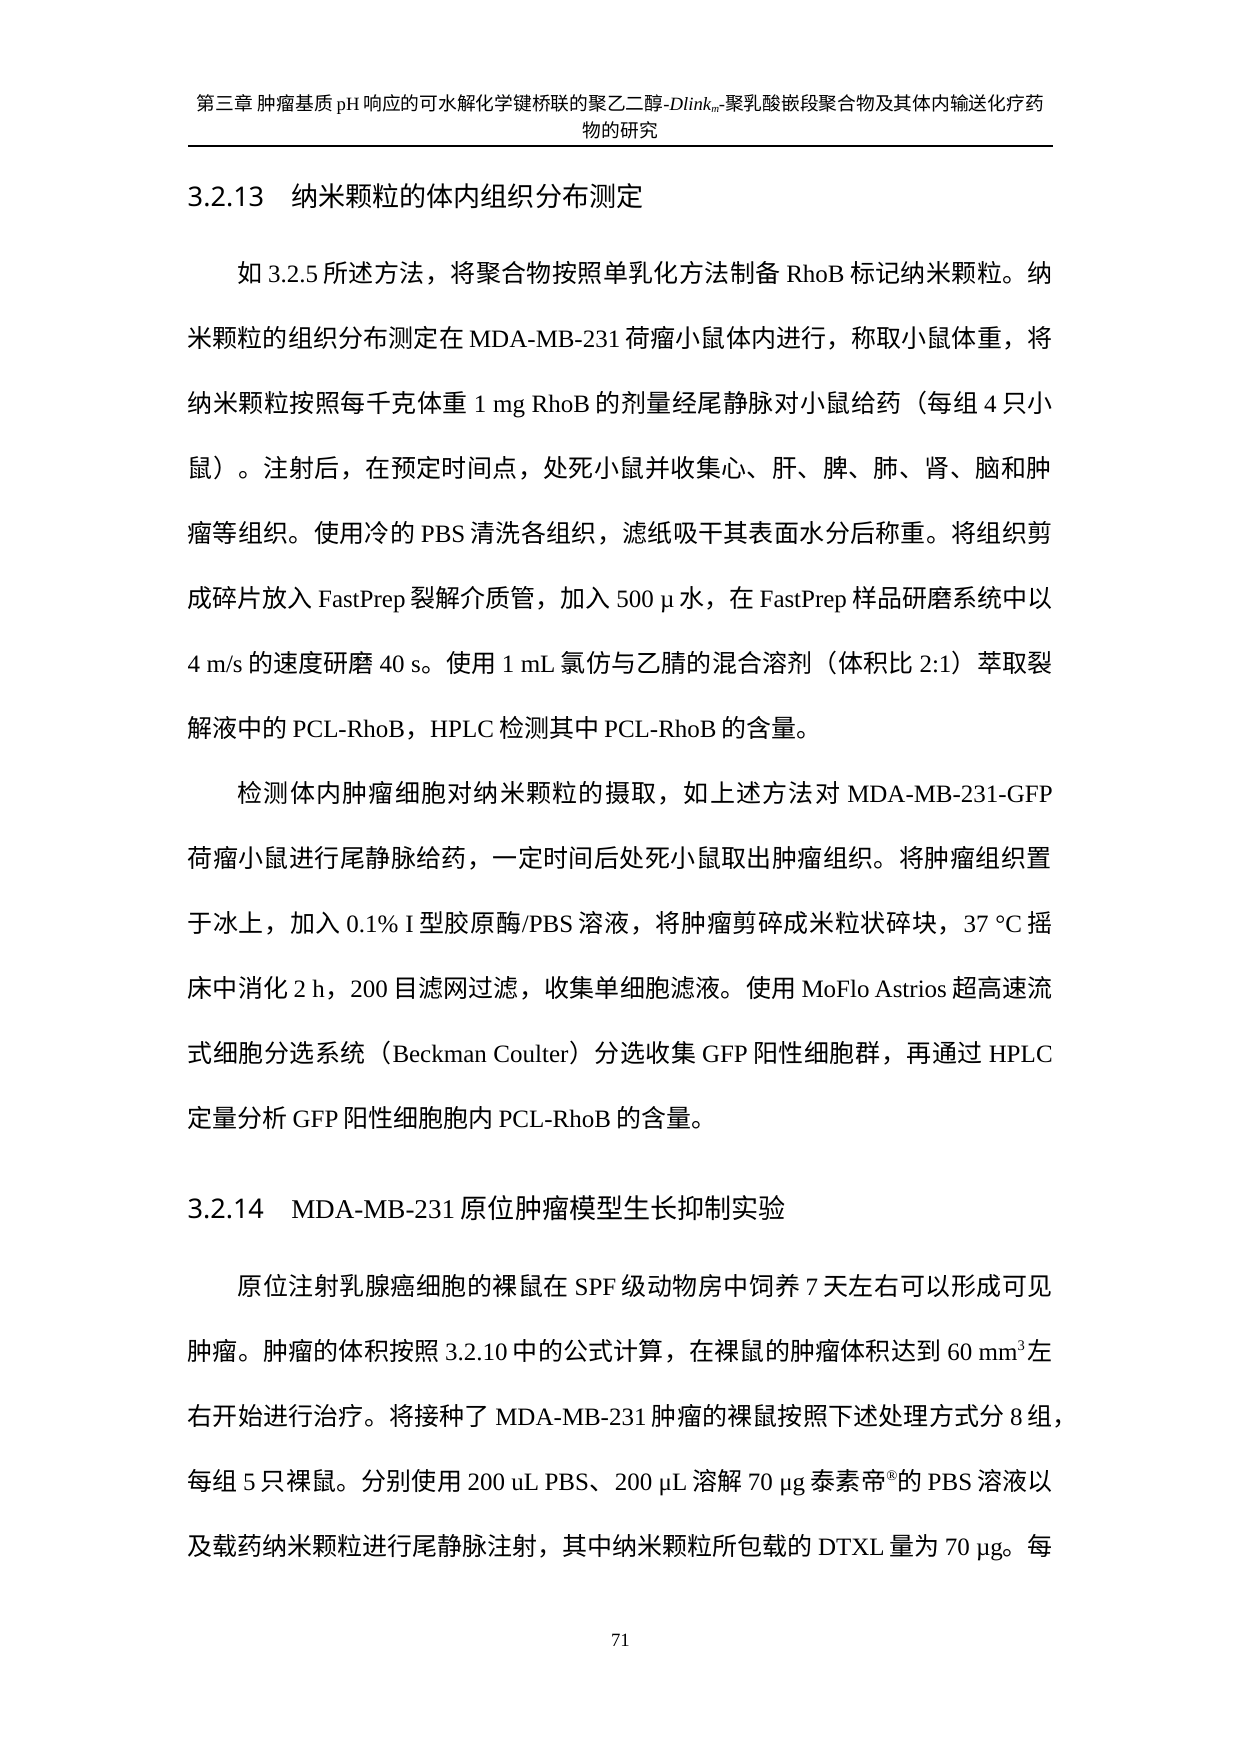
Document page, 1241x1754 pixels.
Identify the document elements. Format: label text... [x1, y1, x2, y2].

subtitle 3.2.14 MDA-MB-231原位肿瘤模型生长抑制实验 [187, 1174, 1053, 1239]
text 如3.2.5所述方法，将聚合物按照单乳化方法制备RhoB标记纳米颗粒。纳米颗粒的组织分布测定在MDA-MB-231荷瘤小鼠体内进行，称取小鼠体重，将纳米颗粒按照每千克体重1 mg RhoB的剂量经尾静脉对小鼠给药（每组4只小鼠）。注射后，在预定时间点，处死小鼠并收集心、肝、脾、肺、肾、脑和肿瘤等组织。使用冷的PBS清洗各组织，滤纸吸干其表面水分后称重。将组织剪成碎片放入FastPrep裂解介质管，加入500 µ水，在FastPrep样品研磨系统中以4 m/s的速度研磨40 s。使用1 mL氯仿与乙腈的混合溶剂（体积比2:1）萃取裂解液中的PCL-RhoB，HPLC检测其中PCL-RhoB的含量。 [187, 239, 1053, 759]
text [187, 1252, 1053, 1577]
subtitle 3.2.13 纳米颗粒的体内组织分布测定 [187, 162, 1053, 227]
text 检测体内肿瘤细胞对纳米颗粒的摄取，如上述方法对MDA-MB-231-GFP荷瘤小鼠进行尾静脉给药，一定时间后处死小鼠取出肿瘤组织。将肿瘤组织置于冰上，加入0.1% I型胶原酶/PBS溶液，将肿瘤剪碎成米粒状碎块，37 °C摇床中消化2 h，200目滤网过滤，收集单细胞滤液。使用MoFlo Astrios超高速流式细胞分选系统（Beckman Coulter）分选收集GFP阳性细胞群，再通过HPLC定量分析GFP阳性细胞胞内PCL-RhoB的含量。 [187, 759, 1053, 1149]
